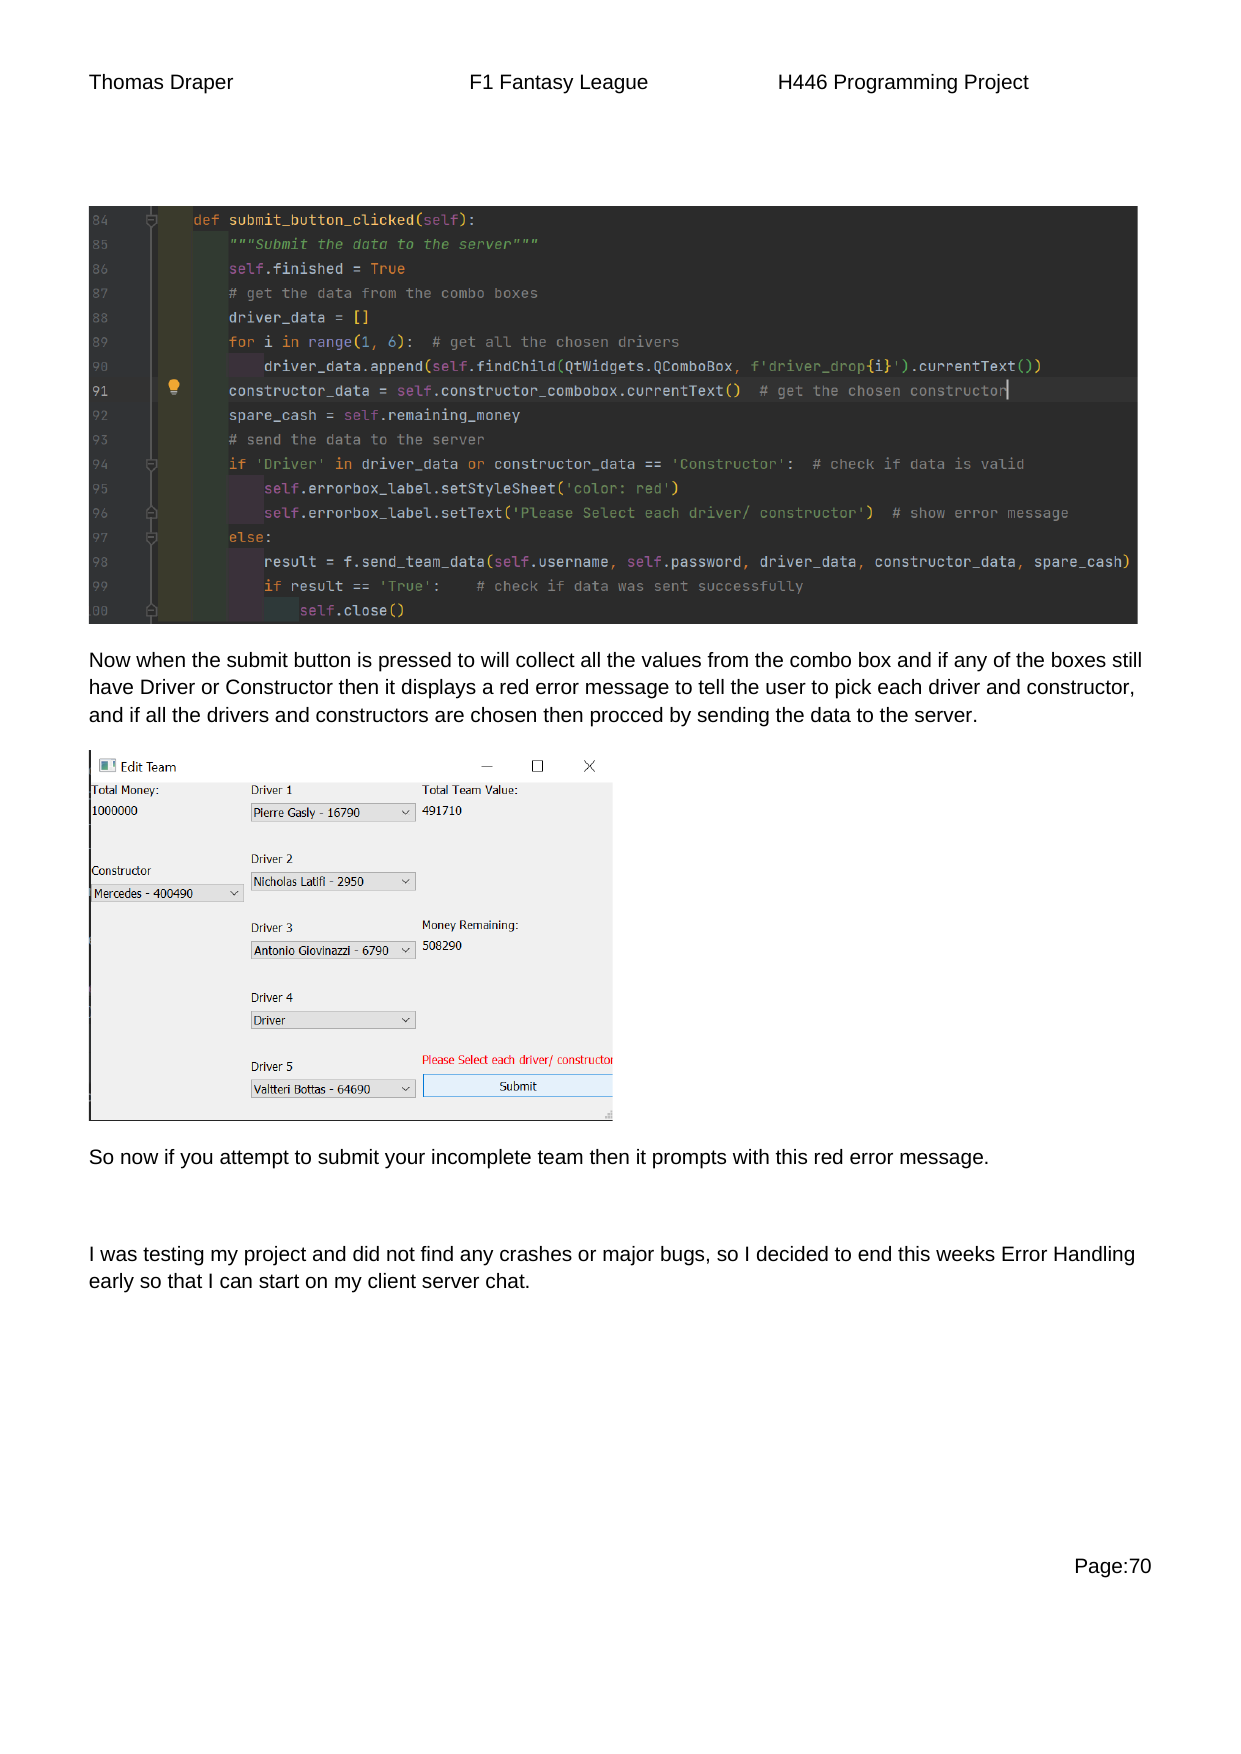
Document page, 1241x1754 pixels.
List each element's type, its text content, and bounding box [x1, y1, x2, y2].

text Now when the submit button is pressed to will collect all the values from the combo box and if any of the boxes still have Driver or Constructor then it displays a red error message to tell the user to pick each driver and constructor, and if all the drivers and constructors are chosen then procced by sending the data to the server. [89, 647, 1152, 726]
text So now if you attempt to submit your incomplete team then it prompts with this red error message. [89, 1145, 1152, 1169]
picture [88, 206, 1138, 624]
text I was testing my project and did not find any crashes or major bugs, so I decided to end this weeks Error Handling early so that I can start on my client server chat. [89, 1242, 1152, 1293]
picture [88, 750, 613, 1121]
